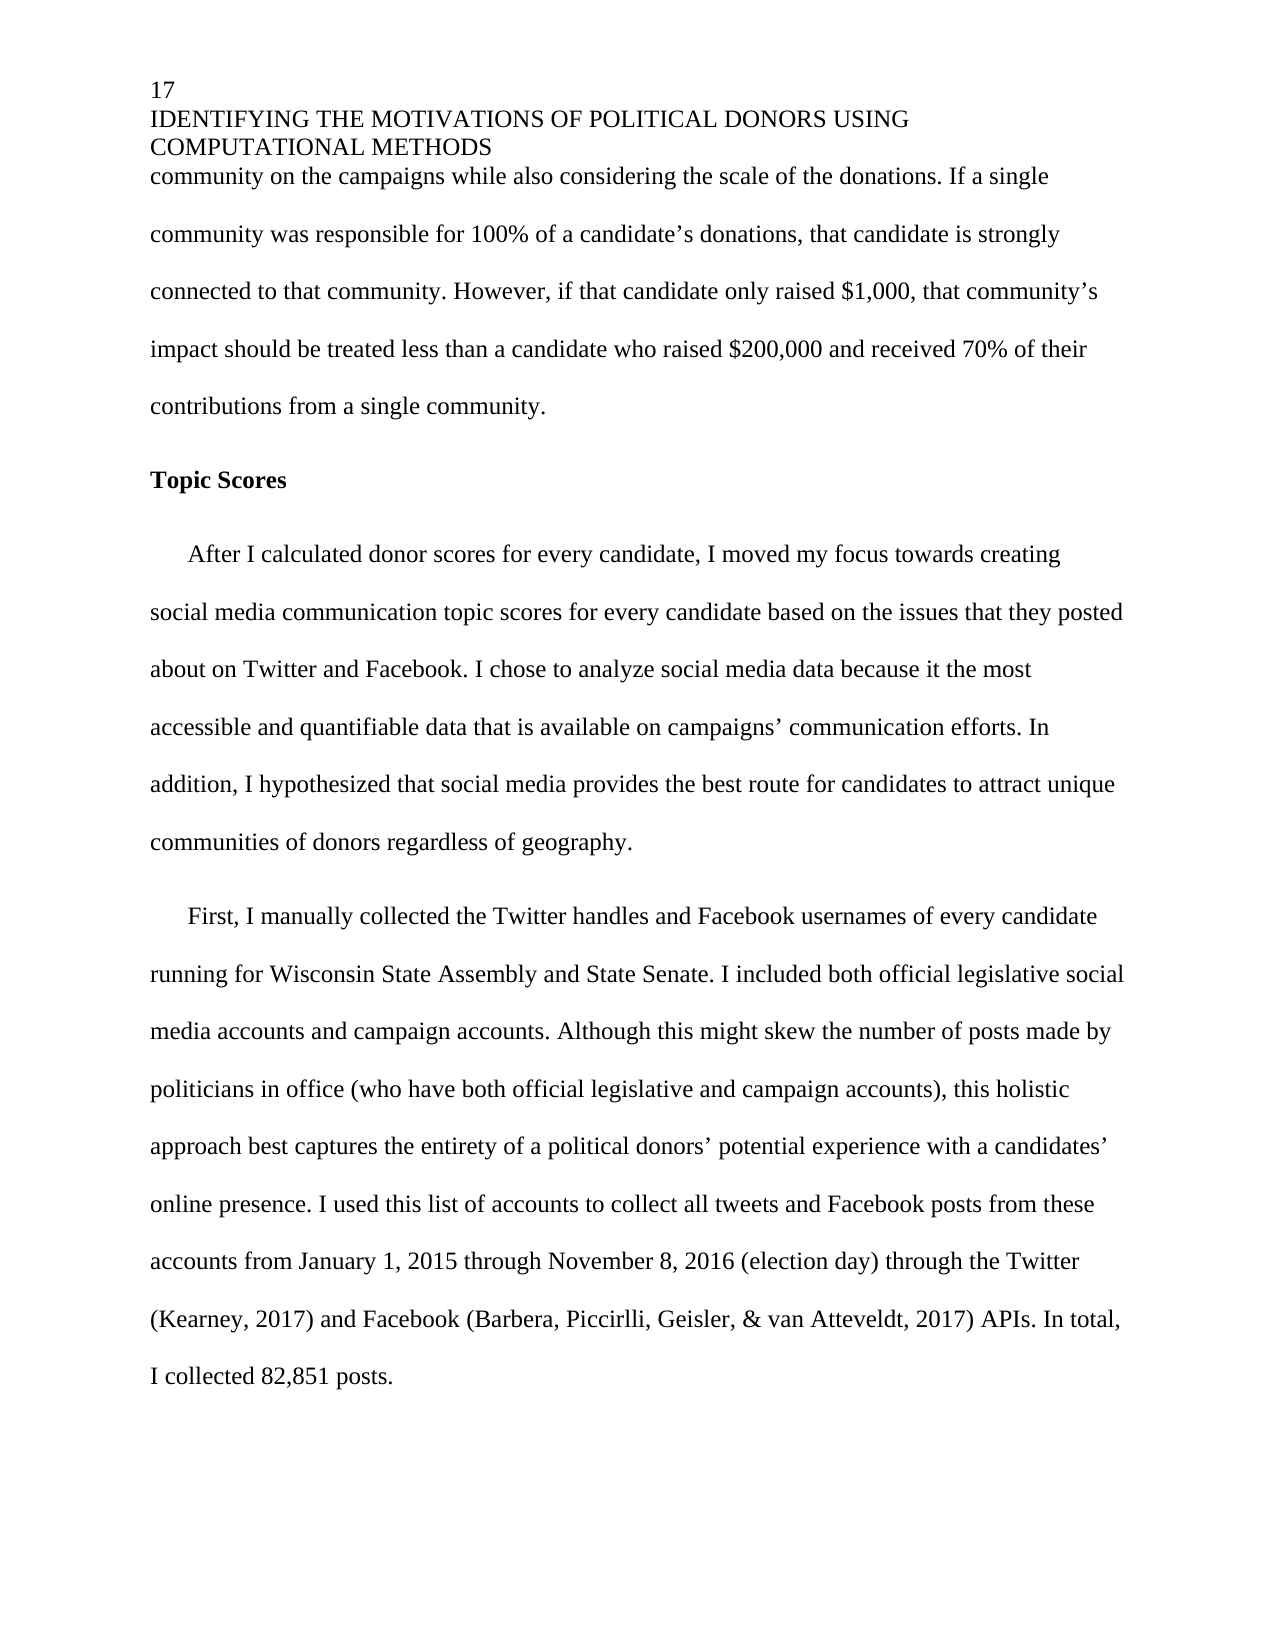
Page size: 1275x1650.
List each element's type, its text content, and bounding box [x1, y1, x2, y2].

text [150, 161, 1125, 420]
text After I calculated donor scores for every candidate, I moved my focus towards creating social media communication topic scores for every candidate based on the issues that they posted about on Twitter and Facebook. I chose to analyze social media data because it the most accessible and quantifiable data that is available on campaigns’ communication efforts. In addition, I hypothesized that social media provides the best route for candidates to attract unique communities of donors regardless of geography. [150, 539, 1125, 856]
text First, I manually collected the Twitter handles and Facebook usernames of every candidate running for Wisconsin State Assembly and State Senate. I included both official legislative social media accounts and campaign accounts. Although this might skew the number of posts made by politicians in office (who have both official legislative and campaign accounts), this holistic approach best captures the entirety of a political donors’ potential experience with a candidates’ online presence. I used this list of accounts to collect all tweets and Facebook posts from these accounts from January 1, 2015 through November 8, 2016 (election day) through the Twitter and Facebook APIs. In total, I collected 82,851 posts. [150, 901, 1125, 1390]
text Topic Scores [150, 465, 1125, 494]
